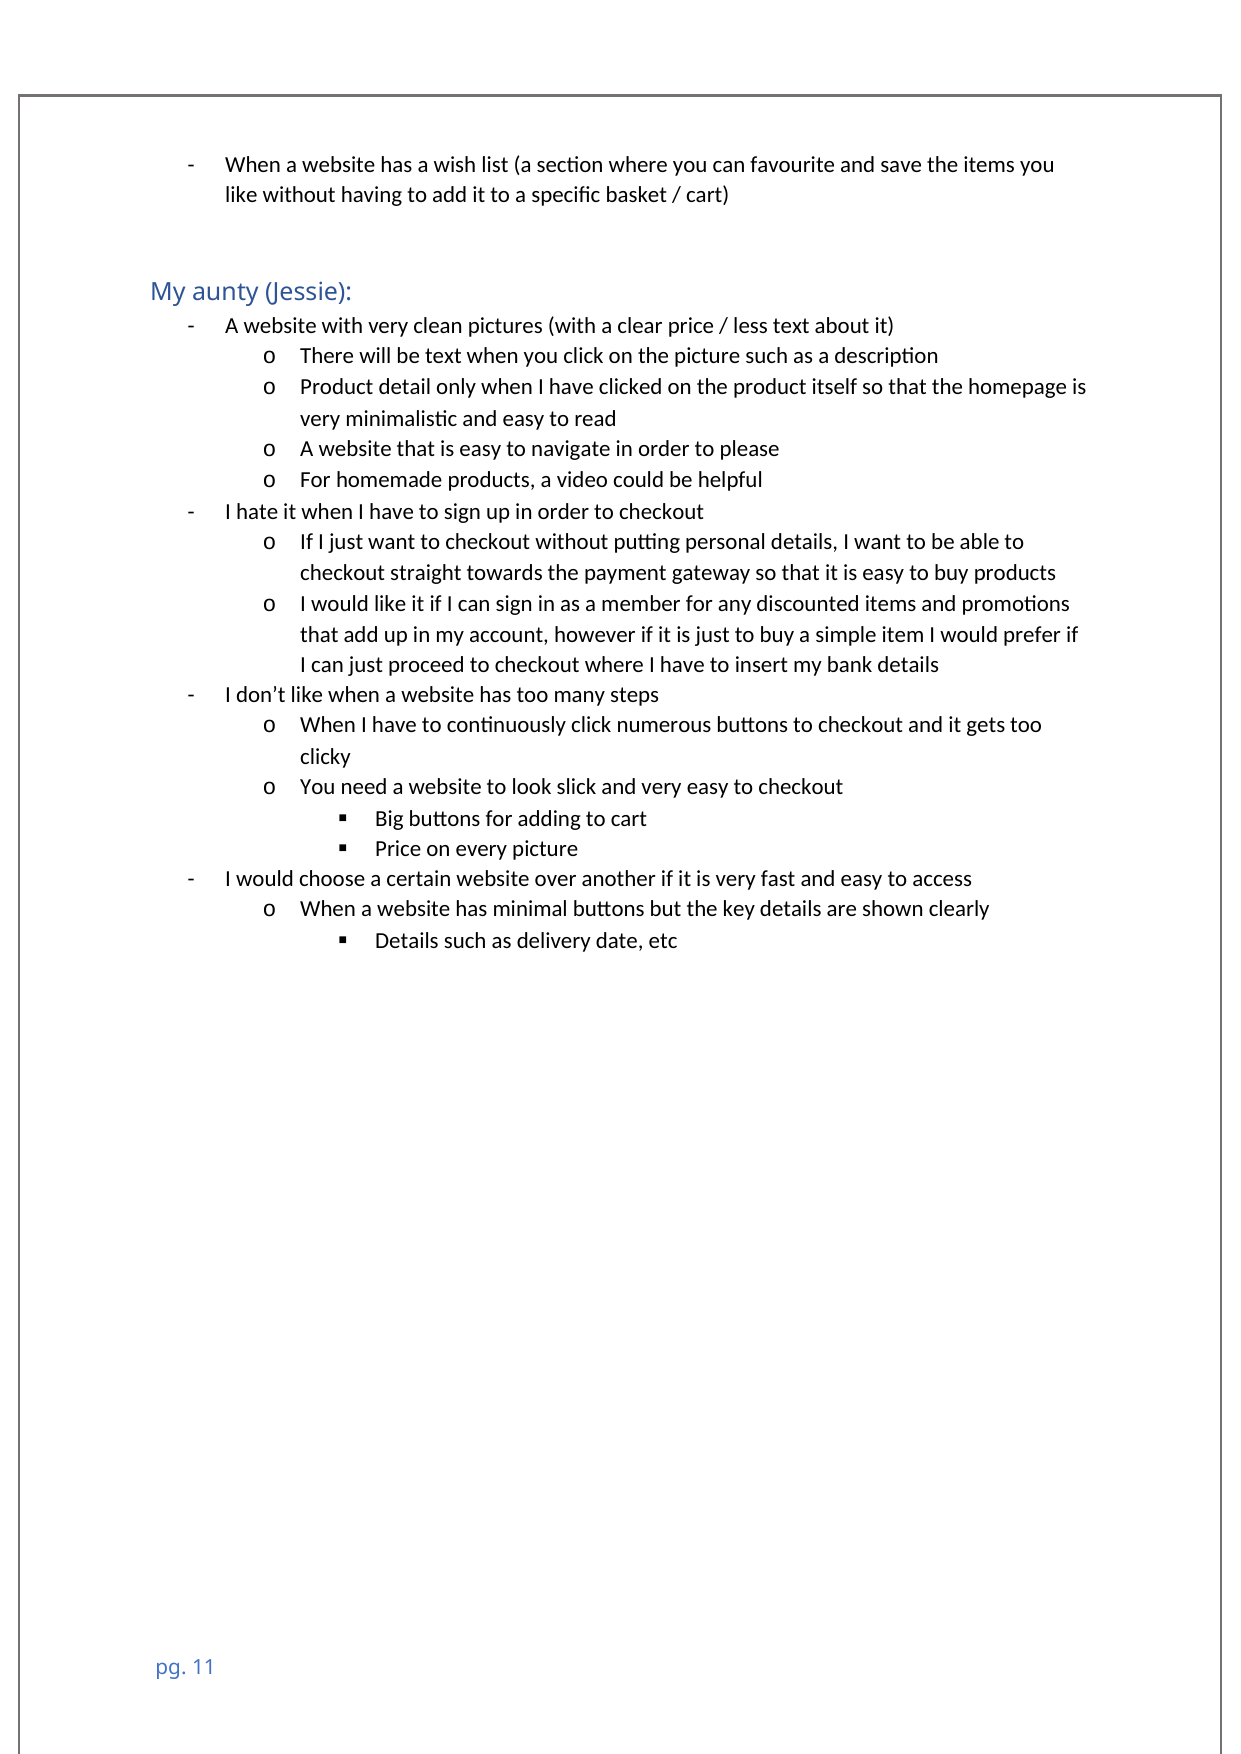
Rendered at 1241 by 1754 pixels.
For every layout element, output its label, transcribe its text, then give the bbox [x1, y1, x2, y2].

list There will be text when you click on the picture such as a description [262, 341, 1090, 370]
list Details such as delivery date, etc [337, 926, 1090, 954]
list For homemade products, a video could be helpful [262, 465, 1090, 494]
list When a website has minimal buttons but the key details are shown clearly [262, 894, 1090, 923]
list When I have to continuously click numerous buttons to checkout and it gets too clicky [262, 711, 1090, 770]
list Price on every picture [337, 834, 1090, 862]
list Big buttons for adding to cart [337, 804, 1090, 832]
subtitle My aunty (Jessie): [150, 274, 1090, 308]
list I would like it if I can sign in as a member for any discounted items and promotions that add up in my account, however if it is just to buy a simple item I would prefer if I can just proceed to checkout where I have to insert my bank details [262, 589, 1090, 678]
list A website that is easy to navigate in order to please [262, 434, 1090, 463]
list You need a website to look slick and very easy to checkout [262, 772, 1090, 801]
list I would choose a certain website over another if it is very fast and easy to access [187, 864, 1090, 892]
list Product detail only when I have clicked on the product itself so that the homepage is very minimalistic and easy to read [262, 372, 1090, 432]
list A website with very clean pictures (with a clear price / less text about it) [187, 311, 1090, 339]
list If I just want to checkout without putting personal details, I want to be able to checkout straight towards the payment gateway so that it is easy to buy products [262, 527, 1090, 586]
list I don’t like when a website has too many steps [187, 680, 1090, 708]
list When a website has a wish list (a section where you can favourite and save the items you like without having to add it to a specific basket / cart) [187, 150, 1090, 208]
list I hate it when I have to sign up in order to checkout [187, 497, 1090, 525]
